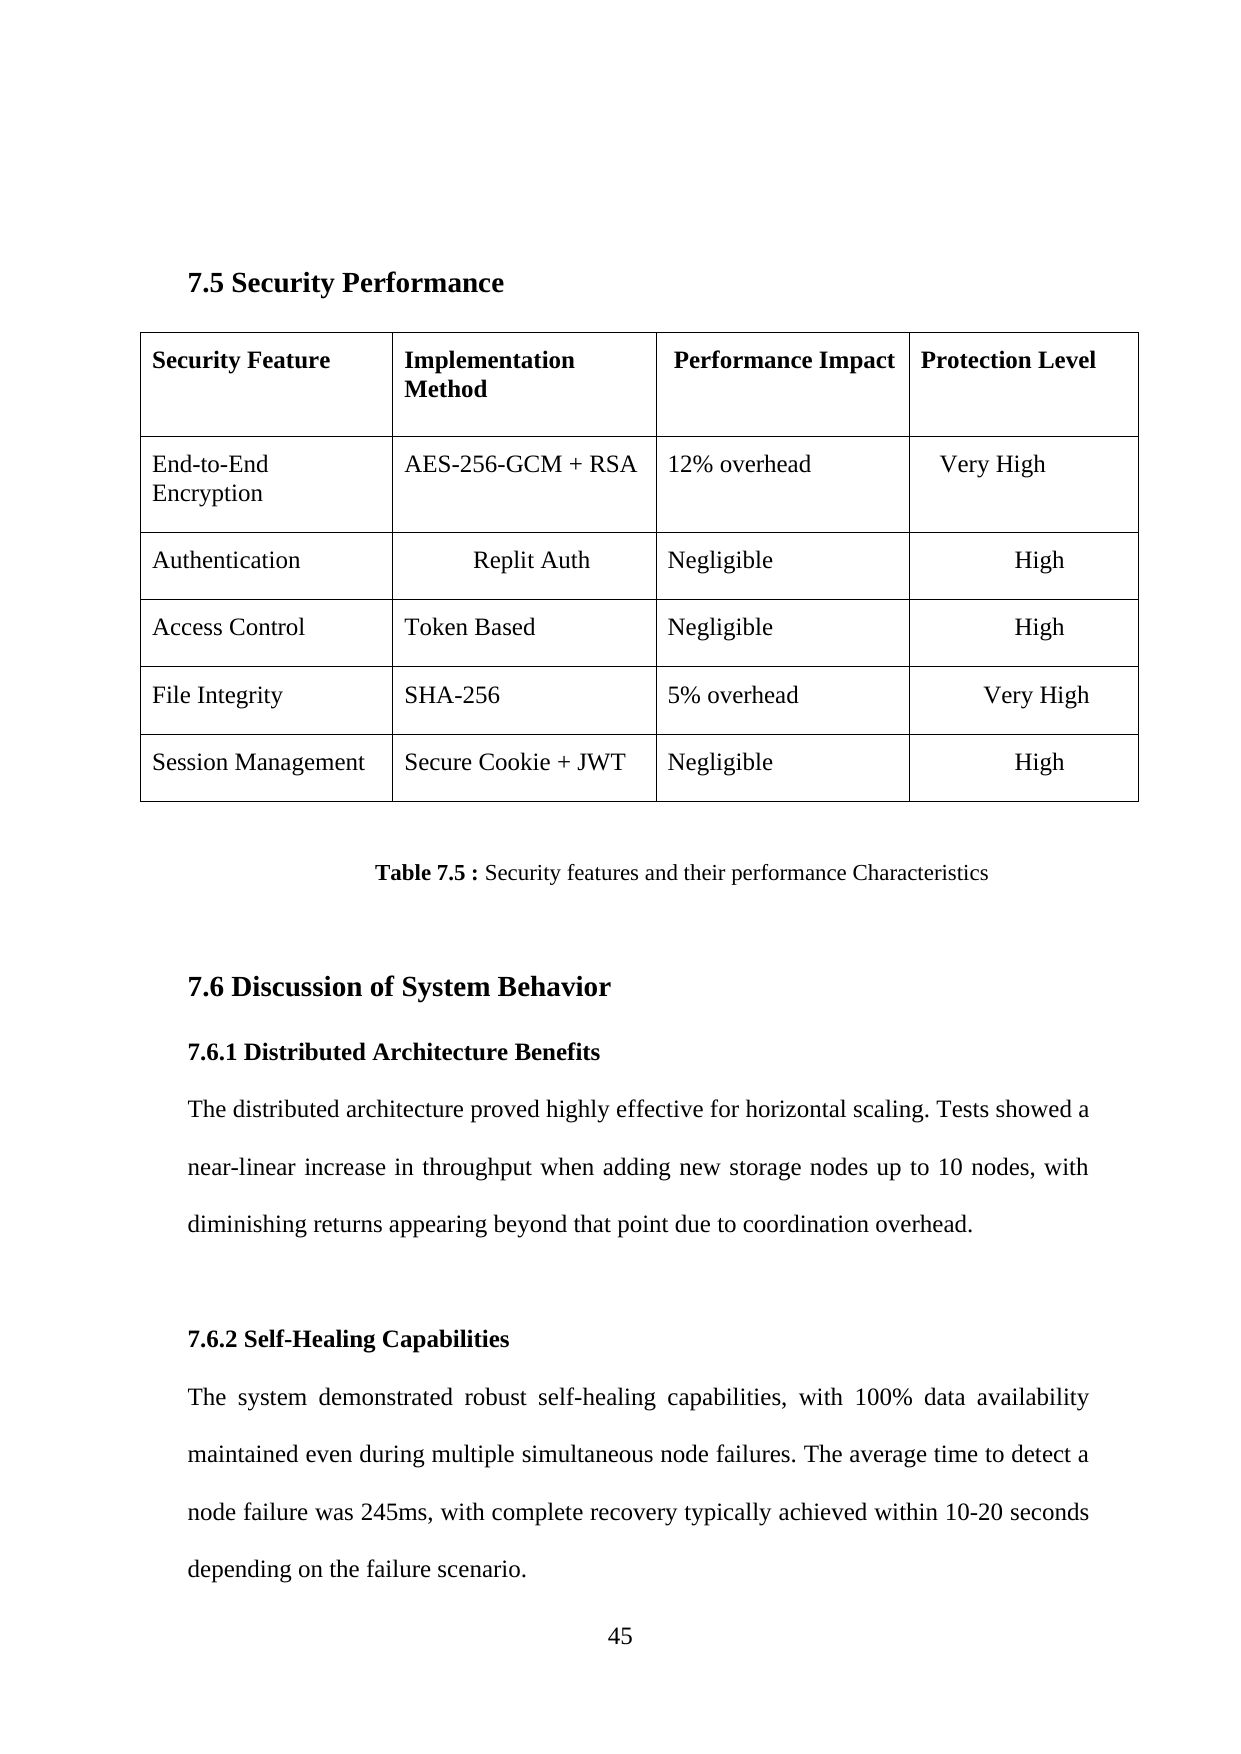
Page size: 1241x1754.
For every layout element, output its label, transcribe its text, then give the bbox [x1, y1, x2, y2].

table_cell File Integrity [141, 667, 392, 733]
table_cell Negligible [657, 600, 909, 666]
text 7.6.2 Self-Healing Capabilities [187, 1324, 1090, 1353]
table_header Performance Impact [657, 333, 909, 436]
table_header Security Feature [141, 333, 392, 436]
table_cell SHA-256 [393, 667, 656, 733]
table_cell Replit Auth [393, 533, 656, 599]
text 7.5 Security Performance [187, 265, 1090, 298]
table_cell Secure Cookie + JWT [393, 735, 656, 801]
text Table 7.5 : Security features and their performance Characteristics [300, 859, 1090, 886]
text The distributed architecture proved highly effective for horizontal scaling. Tests showed a near-linear increase in throughput when adding new storage nodes up to 10 nodes, with diminishing returns appearing beyond that point due to coordination overhead. [187, 1094, 1090, 1238]
table_cell End-to-End Encryption [141, 437, 392, 532]
table_cell Access Control [141, 600, 392, 666]
table_cell Authentication [141, 533, 392, 599]
table_cell High [910, 533, 1138, 599]
table_cell Negligible [657, 735, 909, 801]
table_cell Token Based [393, 600, 656, 666]
table_cell Session Management [141, 735, 392, 801]
table_cell 5% overhead [657, 667, 909, 733]
table_cell 12% overhead [657, 437, 909, 532]
table_header Protection Level [910, 333, 1138, 436]
table_cell AES-256-GCM + RSA [393, 437, 656, 532]
table_cell Very High [910, 437, 1138, 532]
table_cell High [910, 600, 1138, 666]
text 7.6 Discussion of System Behavior [187, 969, 1090, 1003]
table_cell Very High [910, 667, 1138, 733]
table_cell Negligible [657, 533, 909, 599]
text 7.6.1 Distributed Architecture Benefits [187, 1037, 1090, 1065]
text The system demonstrated robust self-healing capabilities, with 100% data availability maintained even during multiple simultaneous node failures. The average time to detect a node failure was 245ms, with complete recovery typically achieved within 10-20 seconds depending on the failure scenario. [187, 1382, 1090, 1583]
table_header Implementation Method [393, 333, 656, 436]
table_cell High [910, 735, 1138, 801]
